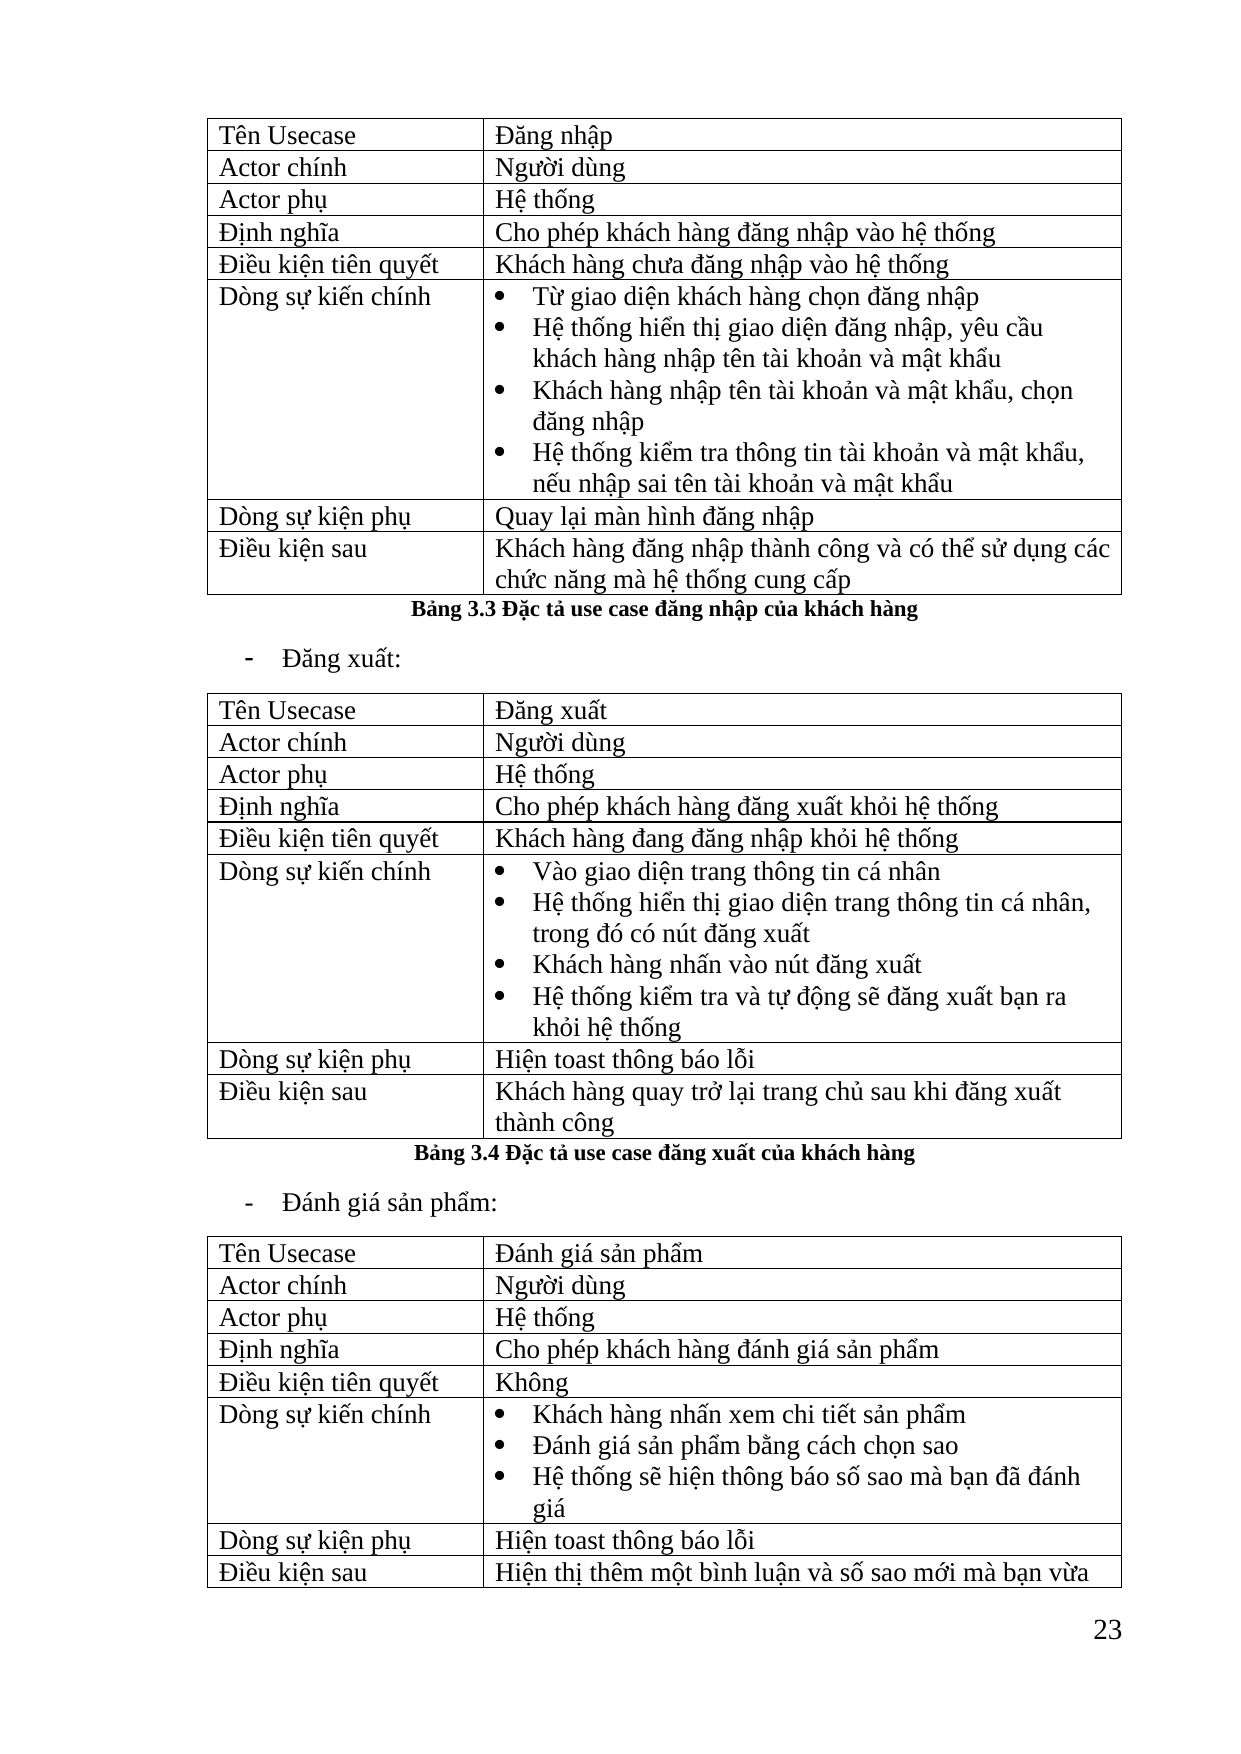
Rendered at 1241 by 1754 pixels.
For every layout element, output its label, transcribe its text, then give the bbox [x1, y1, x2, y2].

table_cell Điều kiện sau [208, 1556, 483, 1587]
table_cell Điều kiện sau [208, 532, 483, 594]
table_cell Không [484, 1366, 1121, 1397]
text Bảng 3.4 Đặc tả use case đăng xuất của khách hàng [207, 1139, 1122, 1165]
table_cell Cho phép khách hàng đăng nhập vào hệ thống [484, 216, 1121, 247]
table_cell Khách hàng quay trở lại trang chủ sau khi đăng xuất thành công [484, 1075, 1121, 1137]
table_cell Từ giao diện khách hàng chọn đăng nhập Hệ thống hiển thị giao diện đăng nhập, yêu cầu khách hàng nhập tên tài khoản và mật khẩu Khách hàng nhập tên tài khoản và mật khẩu, chọn đăng nhập Hệ thống kiểm tra thông tin tài khoản và mật khẩu, nếu nhập sai tên tài khoản và mật khẩu [484, 280, 1121, 498]
table_header Tên Usecase [208, 1237, 483, 1268]
table_cell Khách hàng đăng nhập thành công và có thể sử dụng các chức năng mà hệ thống cung cấp [484, 532, 1121, 594]
table_cell Điều kiện tiên quyết [208, 248, 483, 279]
table_cell Actor phụ [208, 1301, 483, 1332]
table_cell Actor chính [208, 151, 483, 182]
table_cell Điều kiện sau [208, 1075, 483, 1137]
table_cell Actor phụ [208, 184, 483, 215]
table_cell Hệ thống [484, 184, 1121, 215]
table_header Đăng nhập [484, 119, 1121, 150]
table_header Tên Usecase [208, 119, 483, 150]
table_cell Hiện toast thông báo lỗi [484, 1524, 1121, 1555]
table_header Tên Usecase [208, 694, 483, 725]
table_cell Quay lại màn hình đăng nhập [484, 500, 1121, 531]
table_cell Điều kiện tiên quyết [208, 1366, 483, 1397]
table_cell Khách hàng chưa đăng nhập vào hệ thống [484, 248, 1121, 279]
table_cell Dòng sự kiến chính [208, 855, 483, 1042]
list Đăng xuất: [244, 642, 1122, 673]
table_cell Dòng sự kiến chính [208, 1398, 483, 1523]
table_cell Điều kiện tiên quyết [208, 823, 483, 854]
table_cell Actor chính [208, 1269, 483, 1300]
table_cell Cho phép khách hàng đăng xuất khỏi hệ thống [484, 790, 1121, 821]
table_cell Khách hàng đang đăng nhập khỏi hệ thống [484, 823, 1121, 854]
table_cell Actor chính [208, 726, 483, 757]
table_cell Định nghĩa [208, 790, 483, 821]
table_cell Định nghĩa [208, 1334, 483, 1365]
table_cell Dòng sự kiến chính [208, 280, 483, 498]
table_cell Hiện toast thông báo lỗi [484, 1043, 1121, 1074]
table_header Đánh giá sản phẩm [484, 1237, 1121, 1268]
table_cell Khách hàng nhấn xem chi tiết sản phẩm Đánh giá sản phẩm bằng cách chọn sao Hệ thống sẽ hiện thông báo số sao mà bạn đã đánh giá [484, 1398, 1121, 1523]
table_header Đăng xuất [484, 694, 1121, 725]
table_cell Người dùng [484, 1269, 1121, 1300]
list Đánh giá sản phẩm: [244, 1186, 1122, 1217]
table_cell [484, 1556, 1121, 1587]
table_cell Hệ thống [484, 1301, 1121, 1332]
table_cell Dòng sự kiện phụ [208, 1043, 483, 1074]
table_cell Người dùng [484, 726, 1121, 757]
table_cell Vào giao diện trang thông tin cá nhân Hệ thống hiển thị giao diện trang thông tin cá nhân, trong đó có nút đăng xuất Khách hàng nhấn vào nút đăng xuất Hệ thống kiểm tra và tự động sẽ đăng xuất bạn ra khỏi hệ thống [484, 855, 1121, 1042]
table_cell Dòng sự kiện phụ [208, 1524, 483, 1555]
table_cell Actor phụ [208, 758, 483, 789]
text Bảng 3.3 Đặc tả use case đăng nhập của khách hàng [207, 595, 1122, 621]
table_cell Dòng sự kiện phụ [208, 500, 483, 531]
table_cell Hệ thống [484, 758, 1121, 789]
table_cell Người dùng [484, 151, 1121, 182]
table_cell Cho phép khách hàng đánh giá sản phẩm [484, 1334, 1121, 1365]
table_cell Định nghĩa [208, 216, 483, 247]
